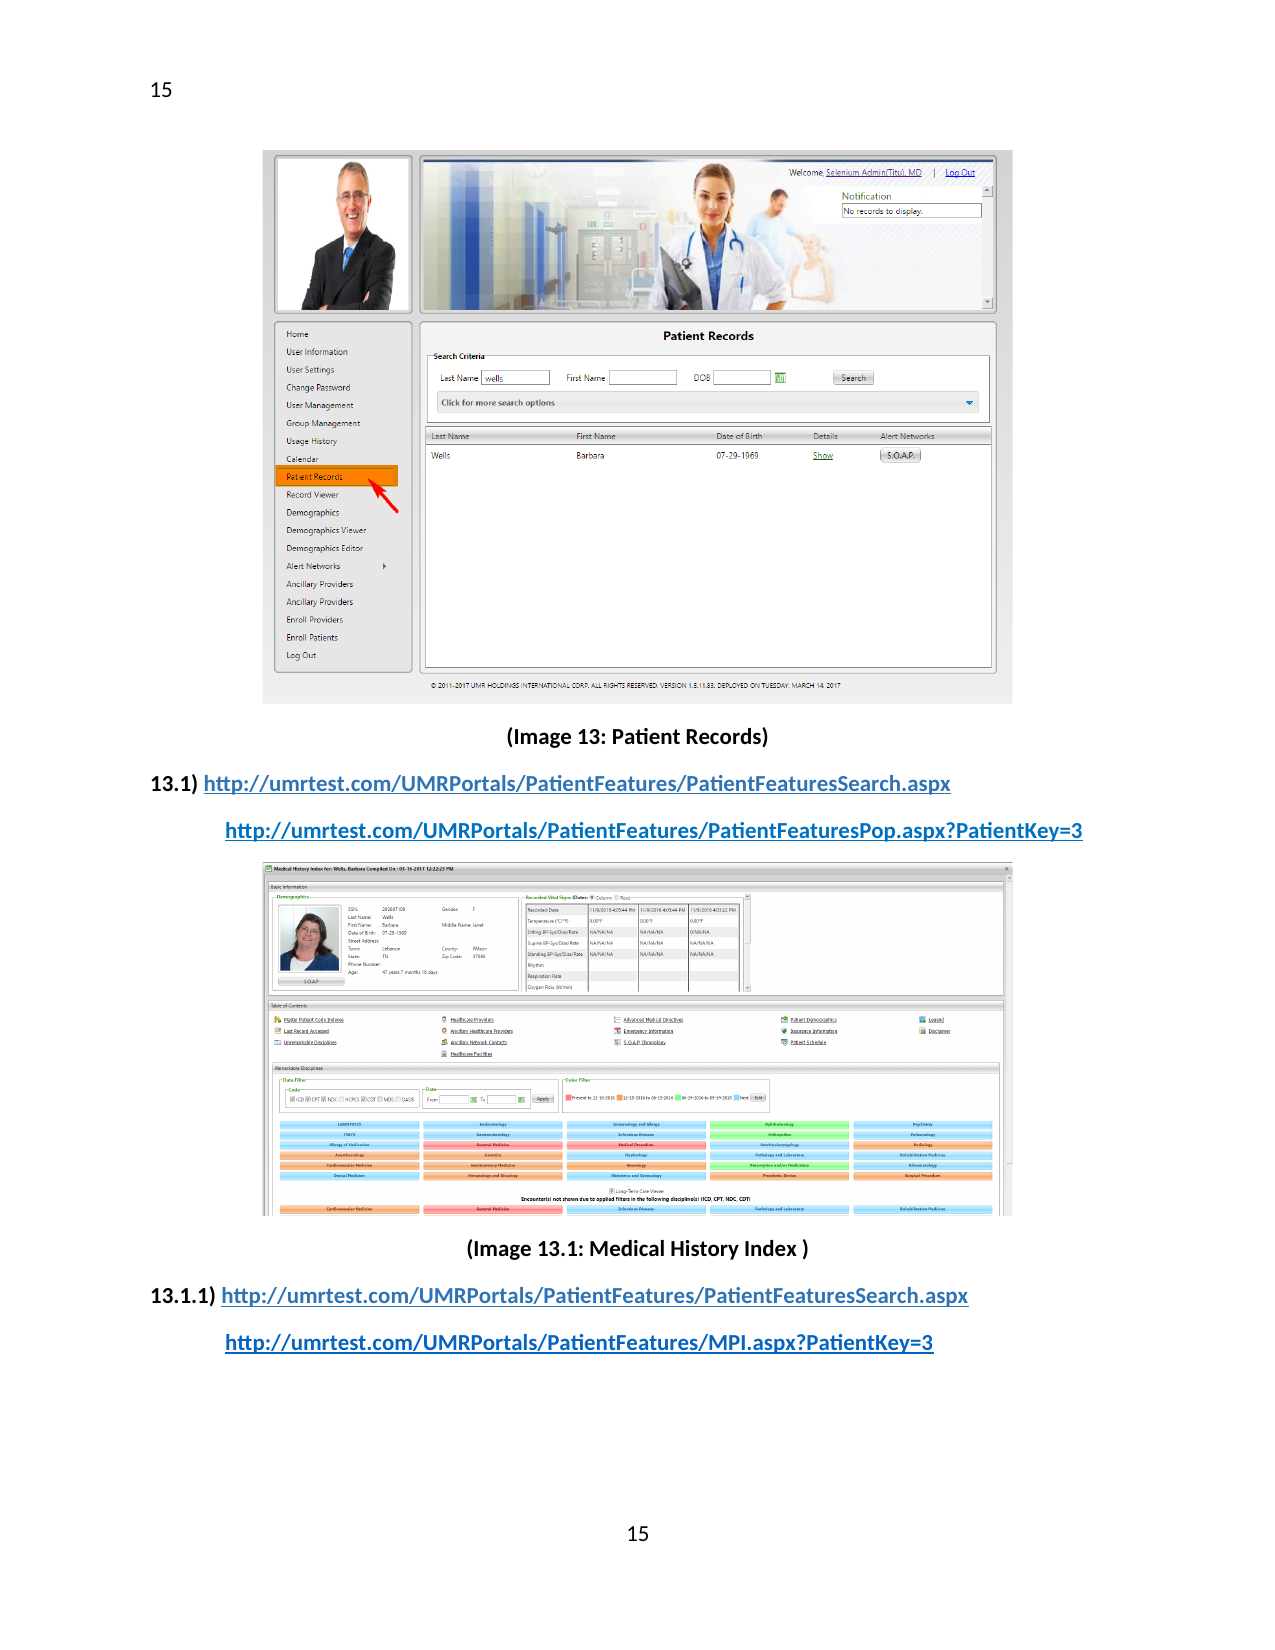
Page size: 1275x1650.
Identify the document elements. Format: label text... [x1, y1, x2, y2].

text (Image 13.1: Medical History Index ) [150, 1234, 1125, 1263]
text 13.1.1) http://umrtest.com/UMRPortals/PatientFeatures/PatientFeaturesSearch.aspx [150, 1281, 1125, 1309]
text http://umrtest.com/UMRPortals/PatientFeatures/PatientFeaturesPop.aspx?PatientKey=3 [150, 816, 1125, 844]
text http://umrtest.com/UMRPortals/PatientFeatures/MPI.aspx?PatientKey=3 [150, 1328, 1125, 1356]
text (Image 13: Patient Records) [150, 722, 1125, 750]
text 13.1) http://umrtest.com/UMRPortals/PatientFeatures/PatientFeaturesSearch.aspx [150, 769, 1125, 797]
